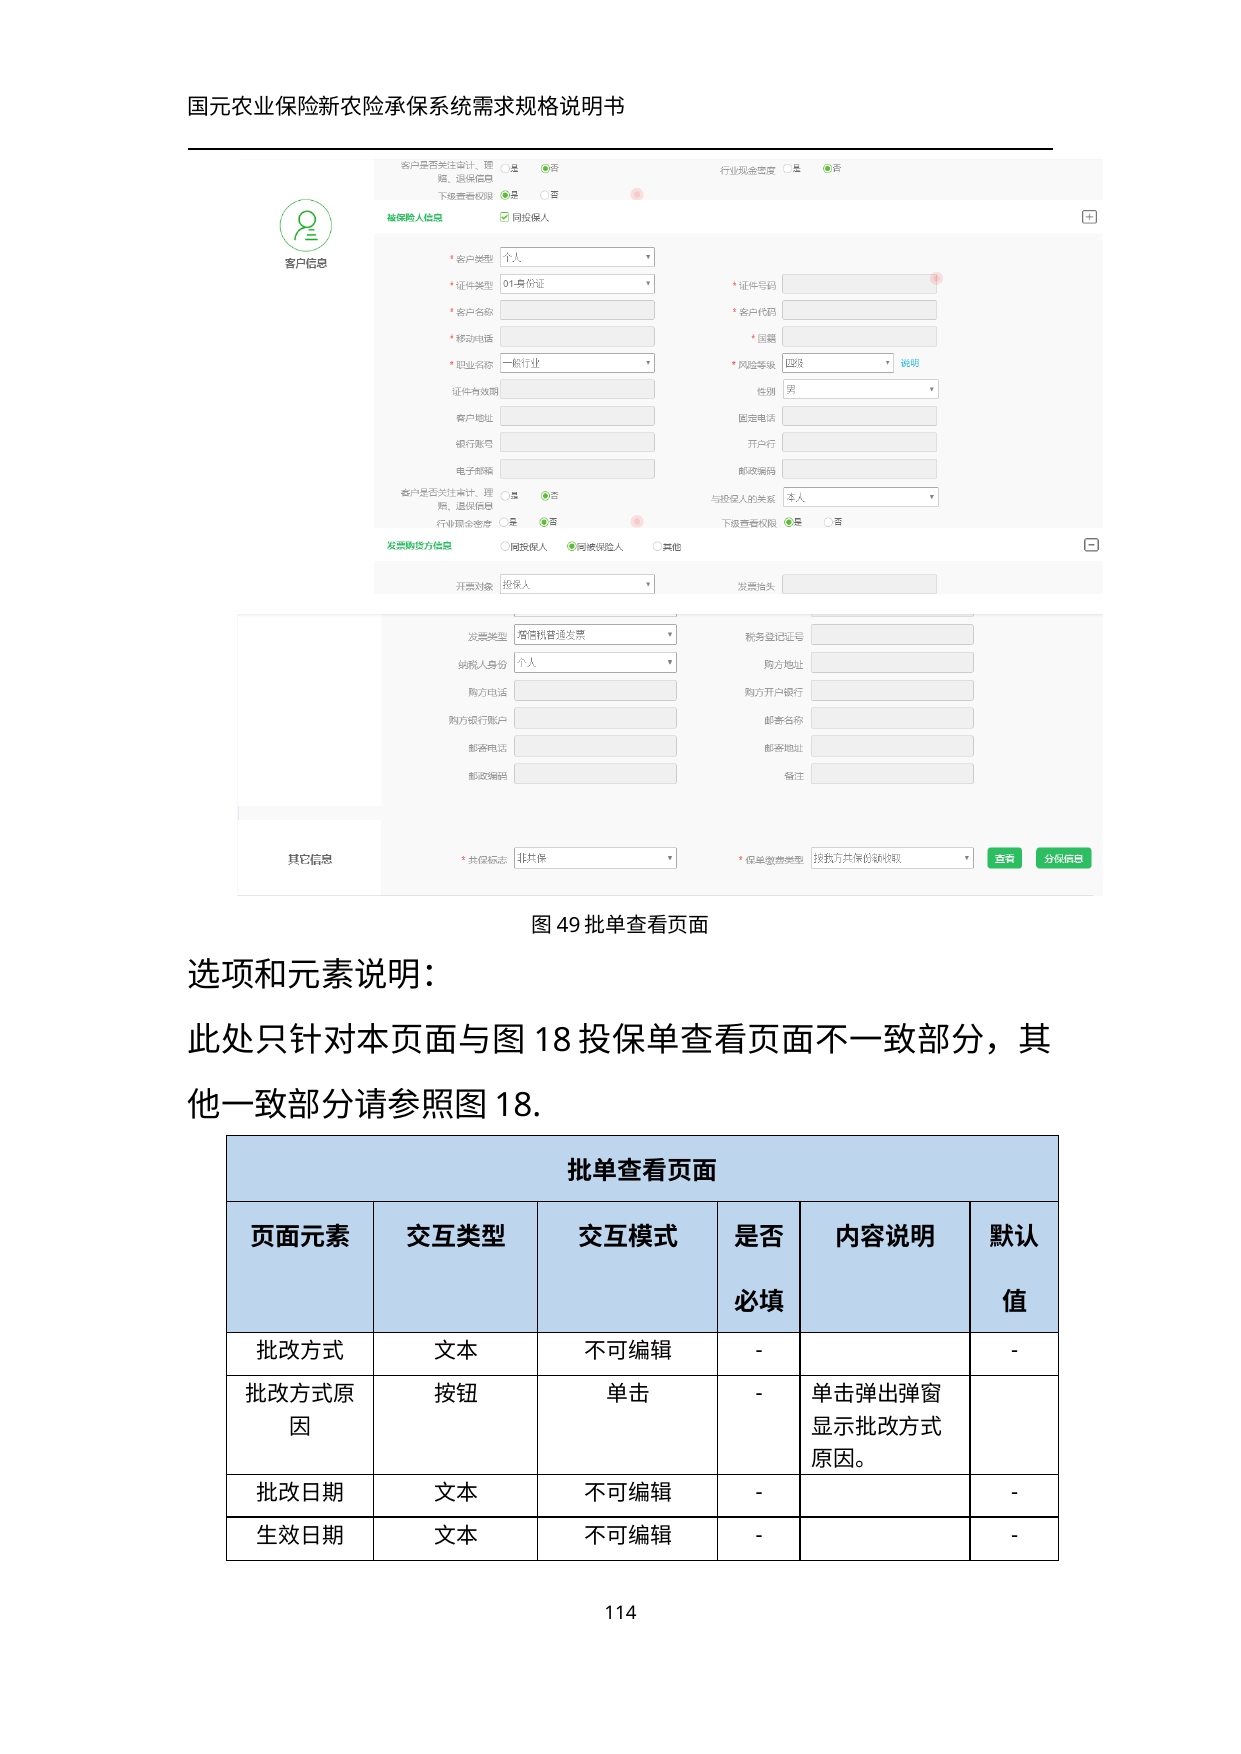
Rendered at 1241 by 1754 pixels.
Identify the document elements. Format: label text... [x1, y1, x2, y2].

text 图 49批单查看页面 [187, 907, 1053, 940]
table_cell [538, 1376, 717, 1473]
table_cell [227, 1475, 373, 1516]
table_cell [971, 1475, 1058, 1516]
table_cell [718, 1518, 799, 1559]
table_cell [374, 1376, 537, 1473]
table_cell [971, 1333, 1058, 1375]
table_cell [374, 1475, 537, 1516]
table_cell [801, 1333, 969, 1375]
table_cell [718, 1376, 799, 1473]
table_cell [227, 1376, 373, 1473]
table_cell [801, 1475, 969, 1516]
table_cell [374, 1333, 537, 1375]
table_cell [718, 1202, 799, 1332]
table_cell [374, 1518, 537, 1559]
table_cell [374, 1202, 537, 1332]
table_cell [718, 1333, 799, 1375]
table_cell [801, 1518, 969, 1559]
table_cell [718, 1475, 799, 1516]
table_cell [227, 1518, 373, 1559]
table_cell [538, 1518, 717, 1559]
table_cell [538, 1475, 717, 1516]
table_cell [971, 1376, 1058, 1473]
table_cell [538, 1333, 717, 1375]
picture [237, 159, 1103, 594]
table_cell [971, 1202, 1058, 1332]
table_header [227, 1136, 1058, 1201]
text 选项和元素说明： 此处只针对本页面与图18投保单查看页面不一致部分，其他一致部分请参照图18. [187, 940, 1053, 1135]
picture [237, 614, 1103, 896]
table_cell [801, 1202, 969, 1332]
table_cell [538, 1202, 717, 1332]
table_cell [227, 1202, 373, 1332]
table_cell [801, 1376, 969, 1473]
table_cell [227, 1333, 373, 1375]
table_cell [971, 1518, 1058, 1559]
